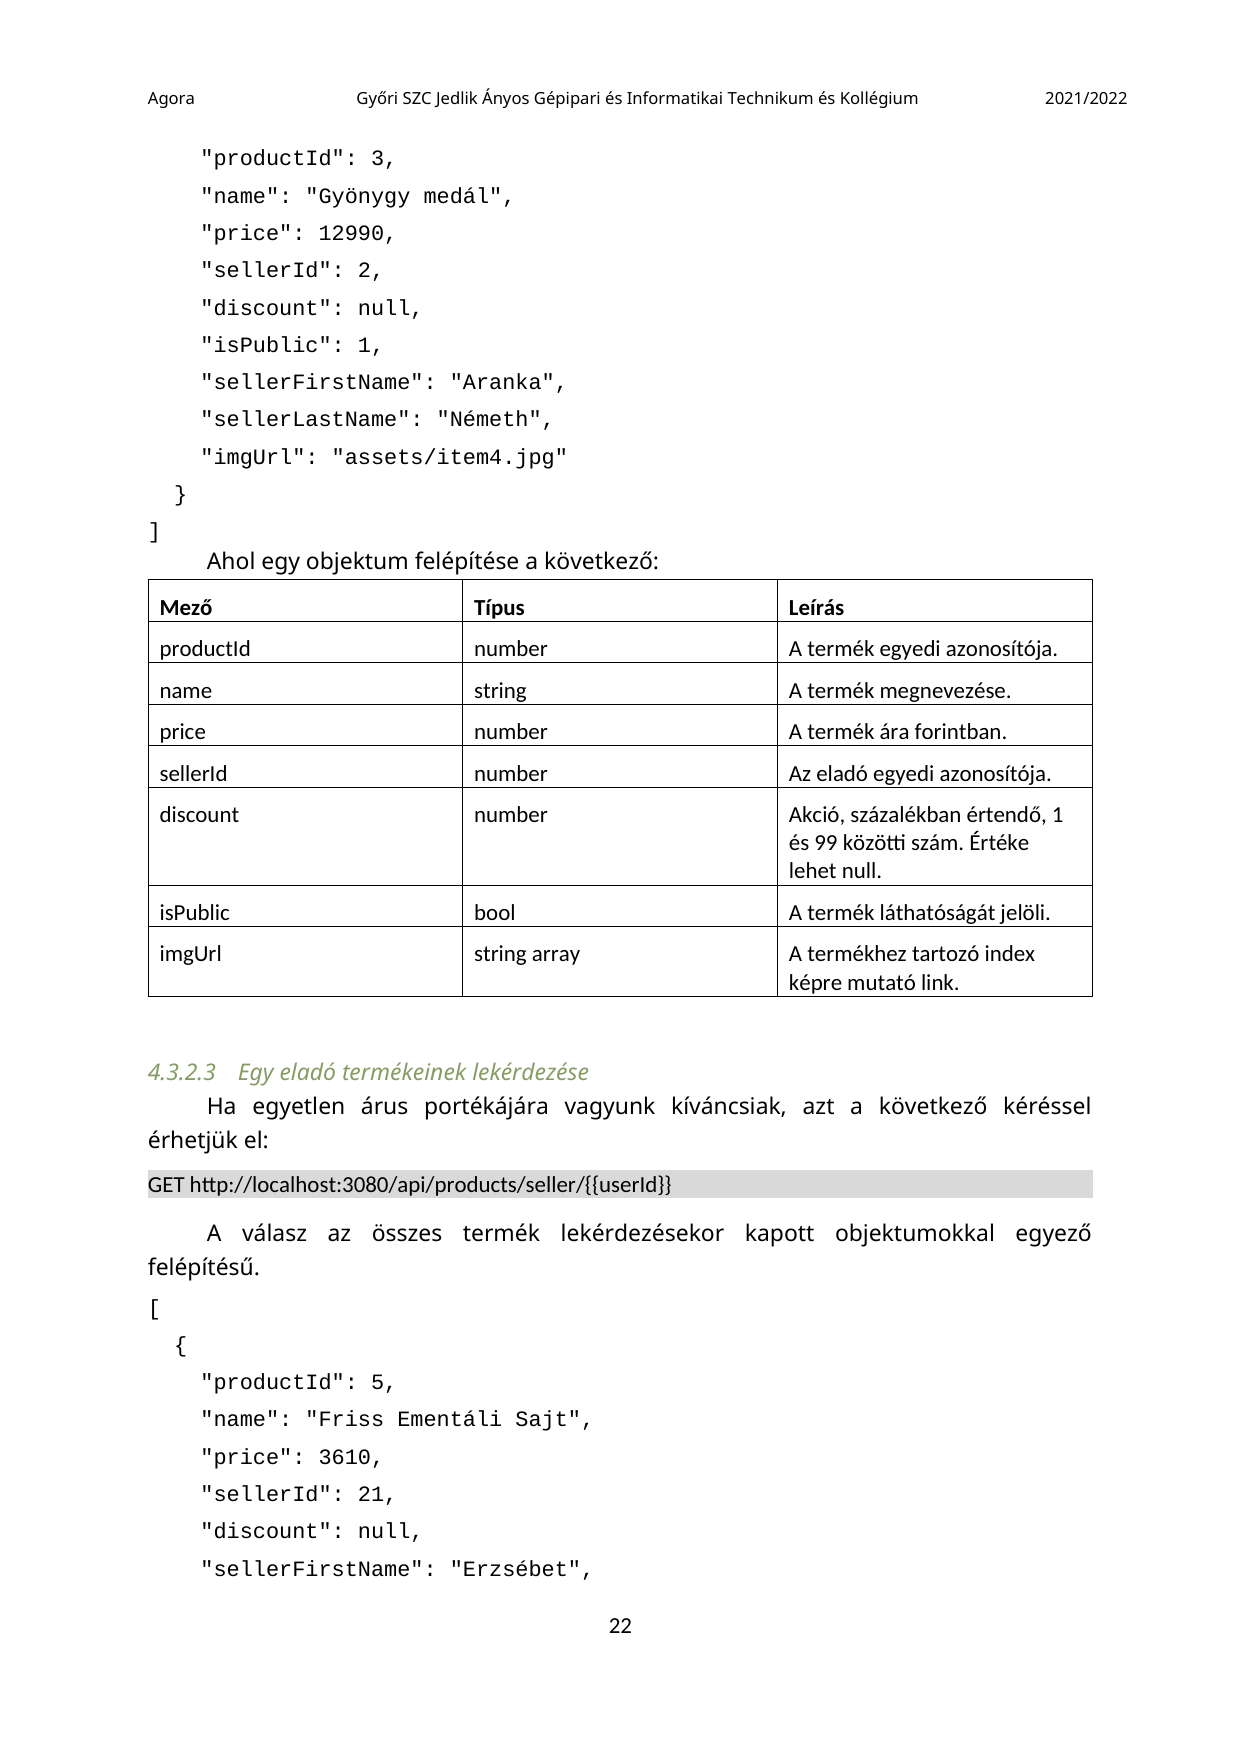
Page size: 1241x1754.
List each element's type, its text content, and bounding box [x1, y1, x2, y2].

text Ha egyetlen árus portékájára vagyunk kíváncsiak, azt a következő kéréssel érhetjük el: [148, 1090, 1093, 1155]
table_cell A termék egyedi azonosítója. [778, 622, 1092, 662]
table_cell string array [463, 927, 777, 996]
text "sellerId": 2, [148, 259, 1093, 284]
text "sellerId": 21, [148, 1483, 1093, 1508]
text { [148, 1334, 1093, 1359]
text "name": "Friss Ementáli Sajt", [148, 1408, 1093, 1433]
table_cell string [463, 663, 777, 704]
table_cell discount [149, 788, 462, 884]
table_cell sellerId [149, 746, 462, 787]
text A válasz az összes termék lekérdezésekor kapott objektumokkal egyező felépítésű. [148, 1217, 1093, 1282]
table_header Mező [149, 580, 462, 621]
text "imgUrl": "assets/item4.jpg" [148, 446, 1093, 471]
table_cell imgUrl [149, 927, 462, 996]
table_cell A termék láthatóságát jelöli. [778, 886, 1092, 926]
text "discount": null, [148, 297, 1093, 322]
table_cell number [463, 788, 777, 884]
table_cell A termék megnevezése. [778, 663, 1092, 704]
text GET http://localhost:3080/api/products/seller/{{userId}} [148, 1170, 1093, 1198]
table_header Típus [463, 580, 777, 621]
table_cell number [463, 746, 777, 787]
text "sellerLastName": "Németh", [148, 409, 1093, 433]
subtitle Egy eladó termékeinek lekérdezése [148, 1056, 1093, 1087]
table_cell number [463, 705, 777, 745]
text "discount": null, [148, 1520, 1093, 1545]
text [ [148, 1297, 1093, 1321]
text "isPublic": 1, [148, 334, 1093, 359]
table_cell Az eladó egyedi azonosítója. [778, 746, 1092, 787]
table_cell bool [463, 886, 777, 926]
text } [148, 483, 1093, 508]
table_cell Akció, százalékban értendő, 1 és 99 közötti szám. Értéke lehet null. [778, 788, 1092, 884]
text Ahol egy objektum felépítése a következő: [148, 545, 1093, 577]
table_cell A termék ára forintban. [778, 705, 1092, 745]
text "sellerFirstName": "Aranka", [148, 371, 1093, 396]
text "sellerFirstName": "Erzsébet", [148, 1558, 1093, 1582]
table_cell isPublic [149, 886, 462, 926]
text "name": "Gyönygy medál", [148, 185, 1093, 210]
text "productId": 5, [148, 1371, 1093, 1396]
text "price": 12990, [148, 222, 1093, 247]
table_cell productId [149, 622, 462, 662]
table_cell price [149, 705, 462, 745]
text ] [148, 521, 1093, 545]
table_cell A termékhez tartozó index képre mutató link. [778, 927, 1092, 996]
table_cell number [463, 622, 777, 662]
text "price": 3610, [148, 1446, 1093, 1471]
table_cell name [149, 663, 462, 704]
text "productId": 3, [148, 148, 1093, 172]
table_header Leírás [778, 580, 1092, 621]
